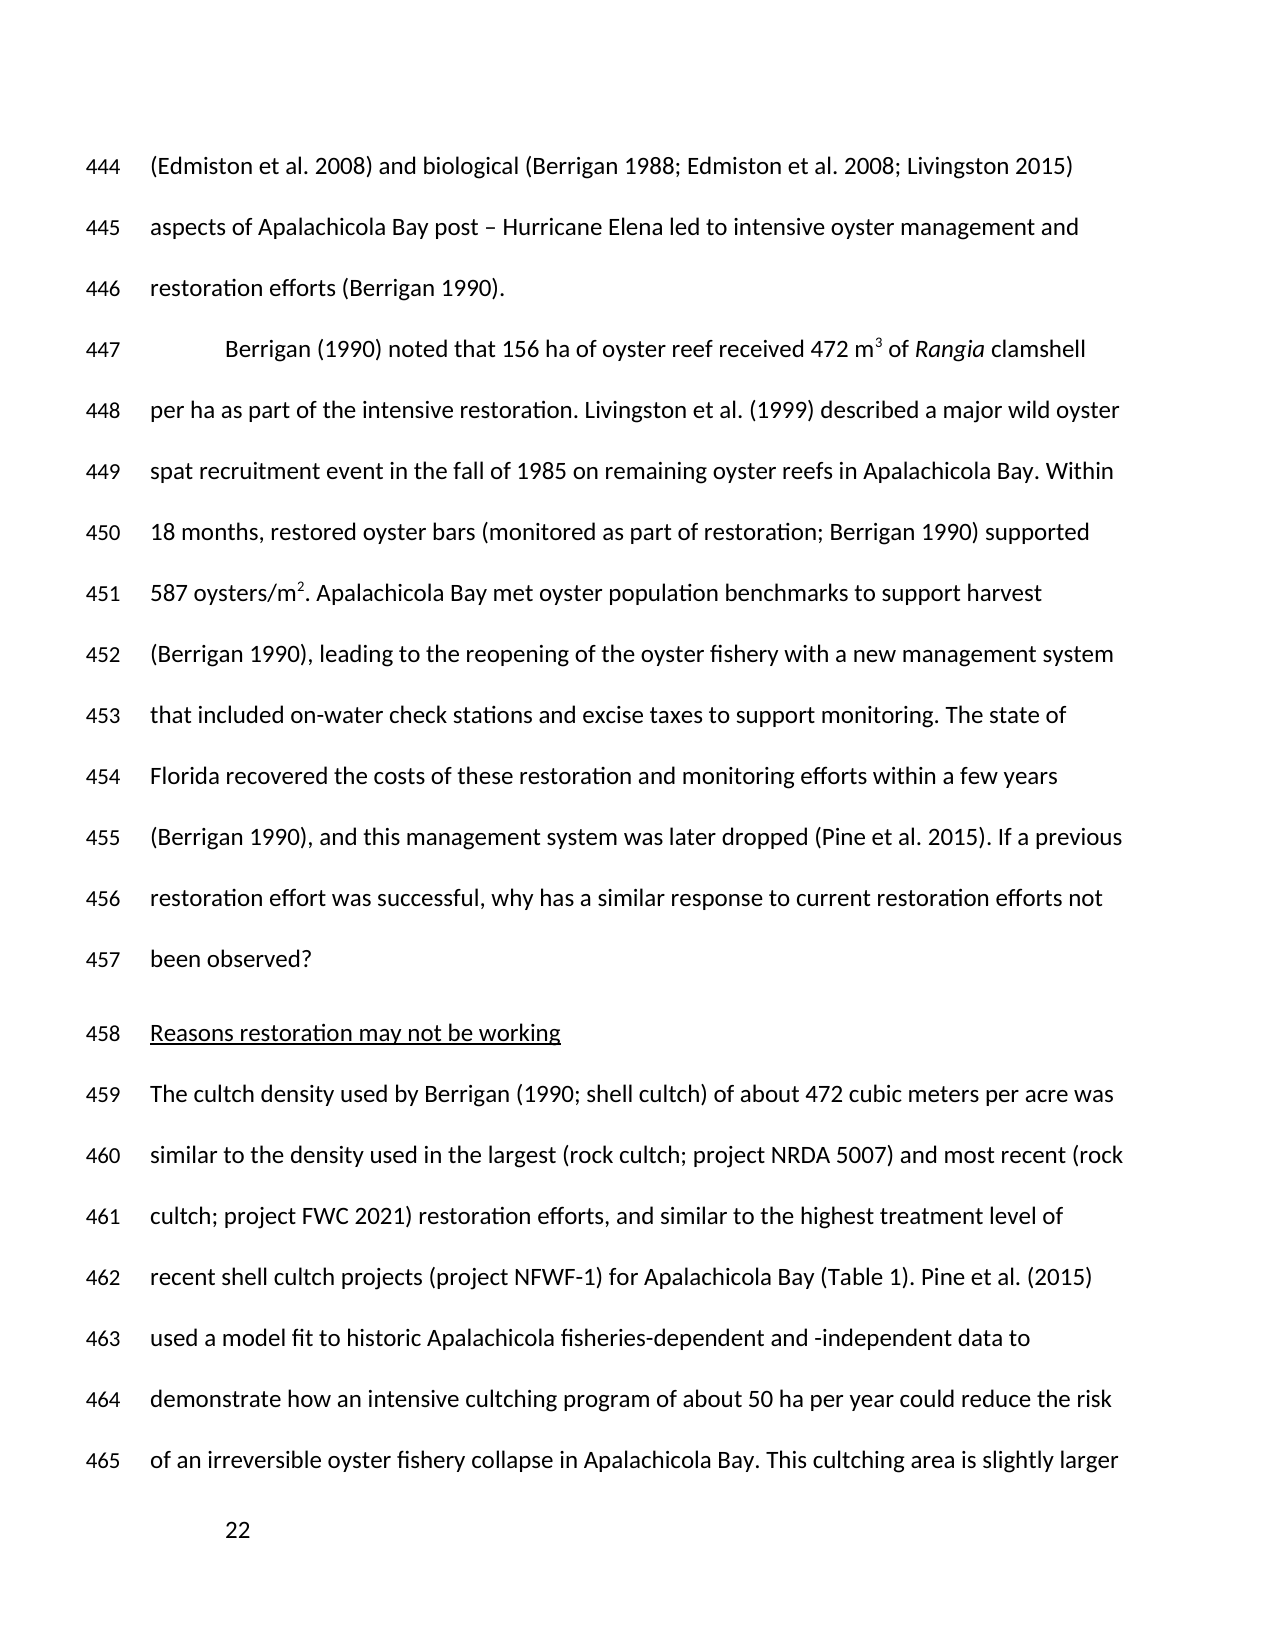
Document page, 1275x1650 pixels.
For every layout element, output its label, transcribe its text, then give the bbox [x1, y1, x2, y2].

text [150, 1078, 1125, 1475]
text Berrigan (1990) noted that 156 ha of oyster reef received 472 m3 of Rangia clamshell per ha as part of the intensive restoration. Livingston et al. (1999) described a major wild oyster spat recruitment event in the fall of 1985 on remaining oyster reefs in Apalachicola Bay. Within 18 months, restored oyster bars (monitored as part of restoration; Berrigan 1990) supported 587 oysters/m2. Apalachicola Bay met oyster population benchmarks to support harvest (Berrigan 1990), leading to the reopening of the oyster fishery with a new management system that included on-water check stations and excise taxes to support monitoring. The state of Florida recovered the costs of these restoration and monitoring efforts within a few years (Berrigan 1990), and this management system was later dropped (Pine et al. 2015). If a previous restoration effort was successful, why has a similar response to current restoration efforts not been observed? [150, 333, 1125, 974]
subtitle Reasons restoration may not be working [150, 1017, 1125, 1048]
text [150, 150, 1125, 303]
